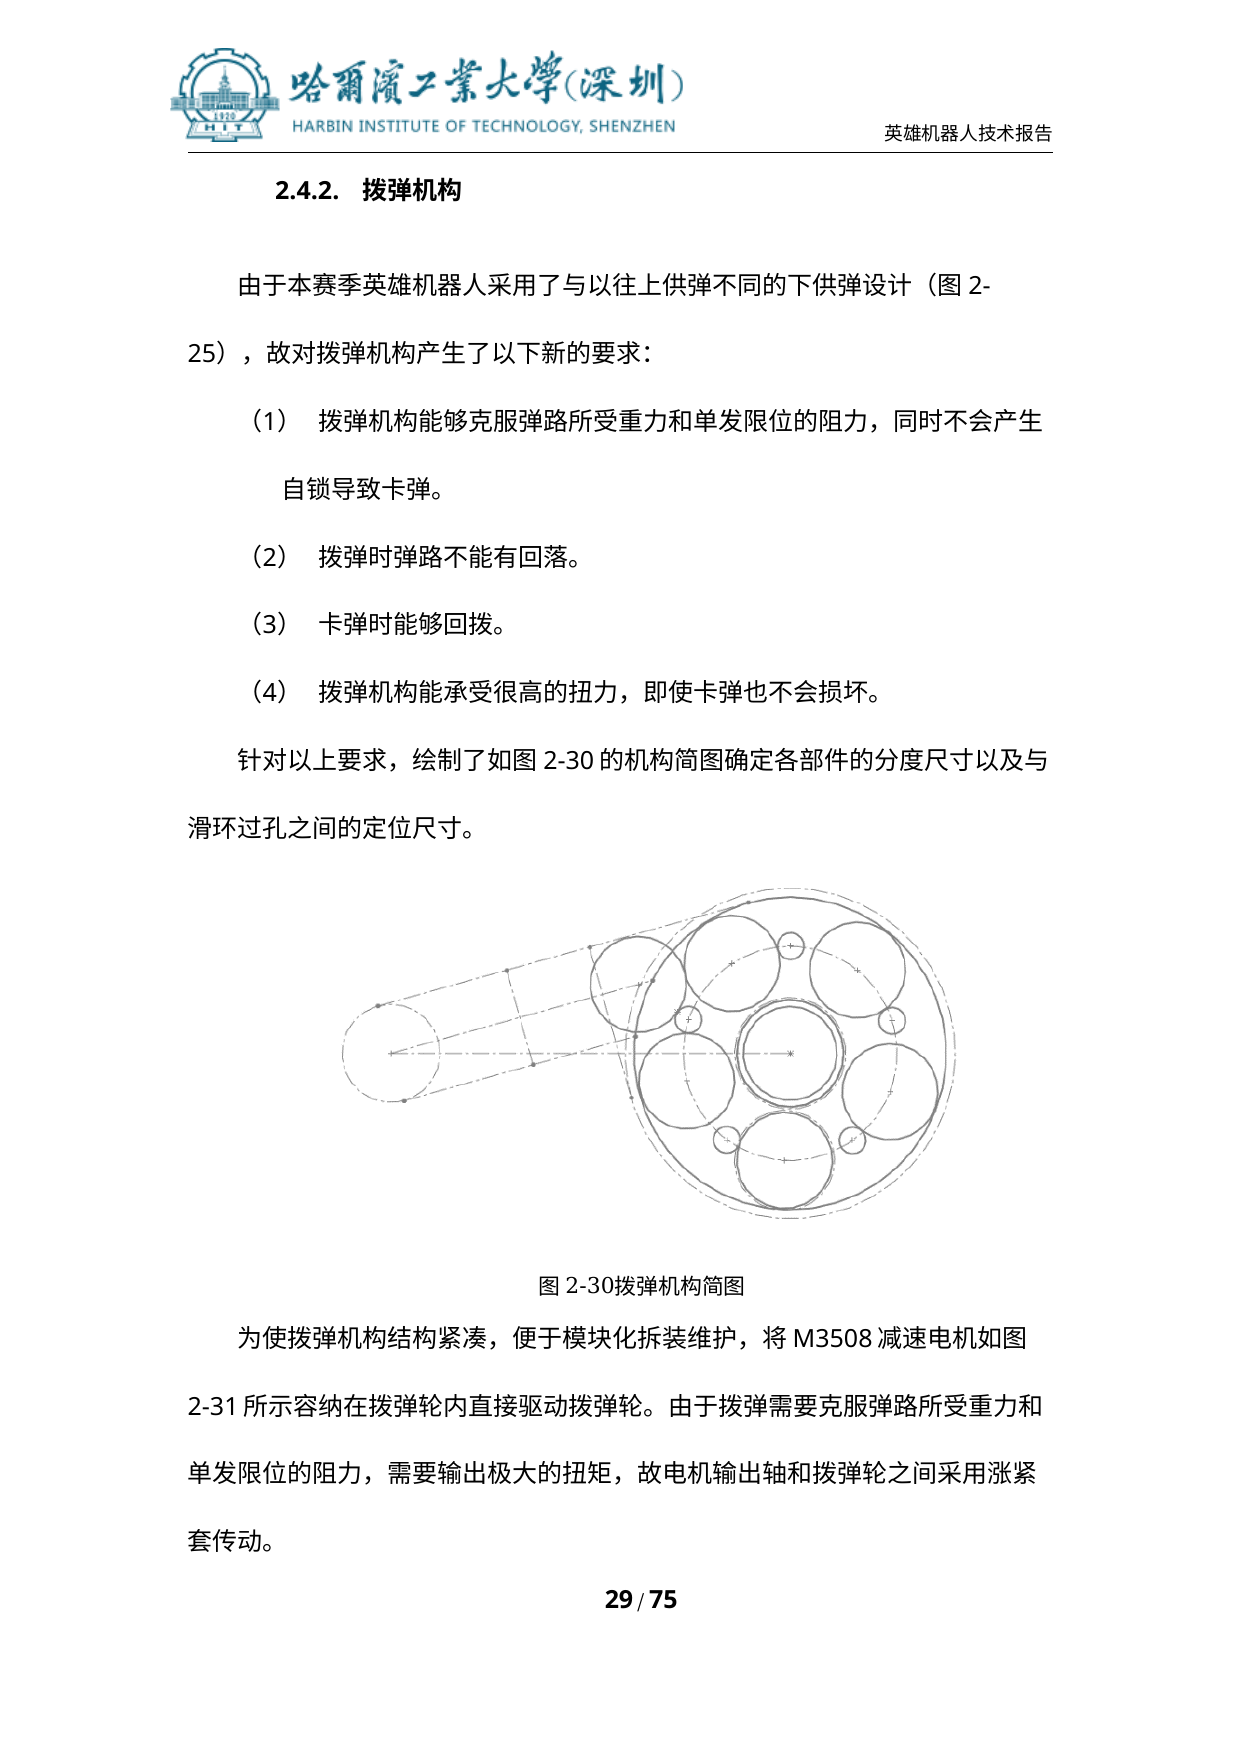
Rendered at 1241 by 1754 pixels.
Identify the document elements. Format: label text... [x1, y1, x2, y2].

picture [170, 48, 683, 142]
list 卡弹时能够回拨。 [237, 589, 1053, 657]
list 拨弹机构能承受很高的扭力，即使卡弹也不会损坏。 [237, 657, 1053, 725]
list 拨弹时弹路不能有回落。 [237, 521, 1053, 589]
subtitle 拨弹机构 [275, 154, 1053, 222]
list 拨弹机构能够克服弹路所受重力和单发限位的阻力，同时不会产生自锁导致卡弹。 [237, 385, 1053, 521]
picture [303, 860, 987, 1253]
